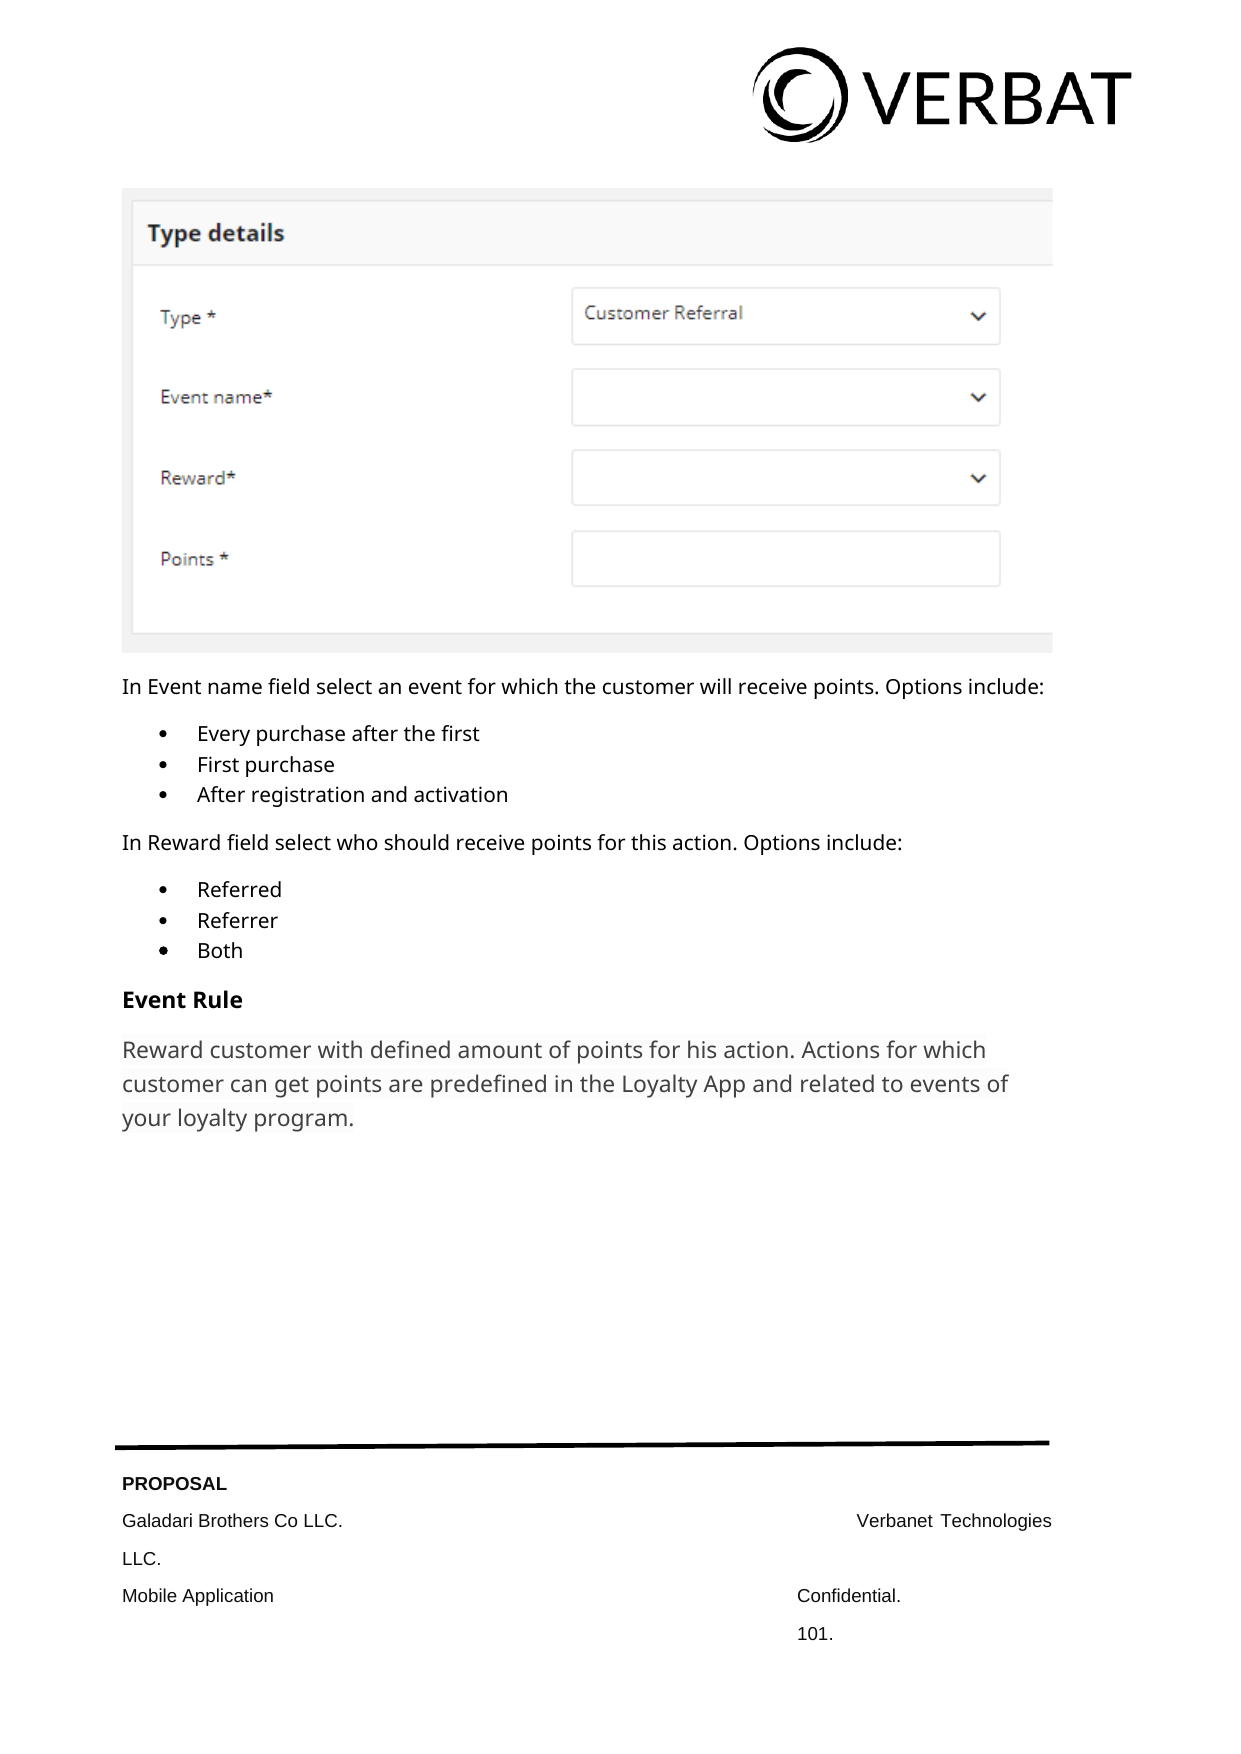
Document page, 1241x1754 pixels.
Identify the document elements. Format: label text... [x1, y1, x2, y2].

list Every purchase after the first [159, 719, 1053, 748]
picture [748, 42, 1136, 142]
list After registration and activation [159, 781, 1053, 809]
list Referrer [159, 906, 1053, 934]
list Both [159, 936, 1053, 965]
list Referred [159, 875, 1053, 903]
list First purchase [159, 750, 1053, 778]
picture [121, 188, 1053, 653]
text Reward customer with defined amount of points for his action. Actions for which customer can get points are predefined in the Loyalty App and related to events of your loyalty program. [122, 1034, 1053, 1133]
text In Event name field select an event for which the customer will receive points. Options include: [122, 672, 1053, 700]
text In Reward field select who should receive points for this action. Options include: [122, 828, 1053, 856]
text Event Rule [122, 984, 1053, 1015]
